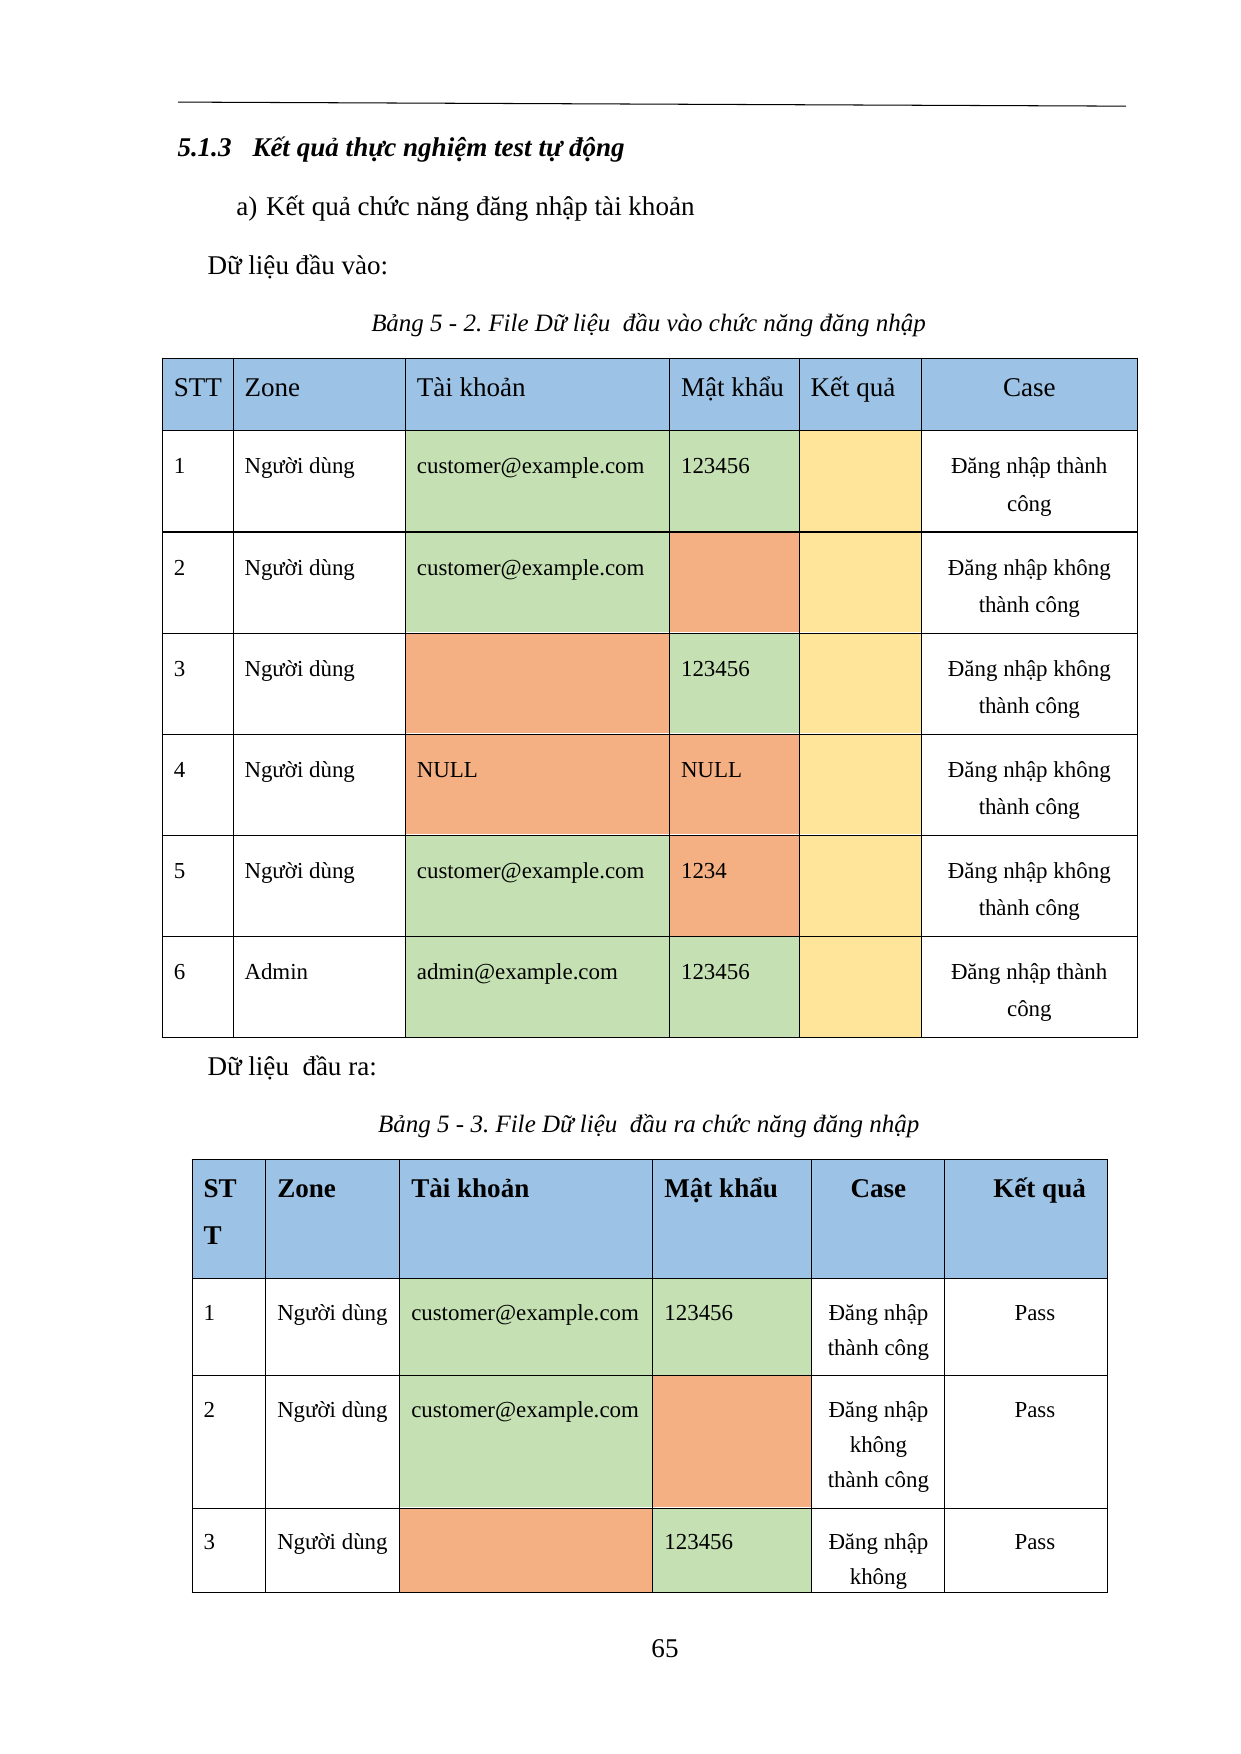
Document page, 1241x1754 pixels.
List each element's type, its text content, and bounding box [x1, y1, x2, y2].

table_cell Pass [945, 1509, 1107, 1592]
table_header Zone [266, 1160, 399, 1278]
table_cell 1 [163, 431, 233, 531]
table_cell 123456 [653, 1509, 811, 1592]
table_header Zone [234, 359, 405, 430]
text Bảng 5 - 2. File Dữ liệu đầu vào chức năng đăng nhập [177, 308, 1122, 337]
list Kết quả chức năng đăng nhập tài khoản [236, 190, 1122, 221]
subtitle Kết quả thực nghiệm test tự động [177, 131, 1122, 162]
table_cell Đăng nhập thành công [922, 937, 1137, 1037]
table_header Case [812, 1160, 944, 1278]
table_cell 5 [163, 836, 233, 936]
table_header Case [922, 359, 1137, 430]
text Dữ liệu đầu ra: [177, 1050, 1122, 1081]
table_cell 3 [193, 1509, 265, 1592]
table_cell Pass [945, 1279, 1107, 1375]
table_cell customer@example.com [400, 1279, 652, 1375]
table_cell NULL [406, 735, 669, 834]
table_cell Đăng nhập không thành công [812, 1376, 944, 1507]
table_cell customer@example.com [400, 1376, 652, 1507]
table_header Kết quả [945, 1160, 1107, 1278]
table_header Tài khoản [400, 1160, 652, 1278]
table_cell Người dùng [234, 836, 405, 936]
table_cell admin@example.com [406, 937, 669, 1037]
table_cell NULL [670, 735, 799, 834]
table_cell [406, 634, 669, 733]
table_cell customer@example.com [406, 533, 669, 632]
table_cell Admin [234, 937, 405, 1037]
table_cell 1 [193, 1279, 265, 1375]
table_cell customer@example.com [406, 836, 669, 936]
text Bảng 5 - . File Dữ liệu đầu ra chức năng đăng nhập [177, 1109, 1122, 1138]
table_cell [653, 1376, 811, 1507]
table_cell [800, 937, 921, 1037]
table_cell Người dùng [234, 634, 405, 733]
table_header Tài khoản [406, 359, 669, 430]
table_cell 123456 [653, 1279, 811, 1375]
table_cell [800, 836, 921, 936]
table_cell Đăng nhập thành công [812, 1279, 944, 1375]
table_cell 123456 [670, 634, 799, 733]
table_cell Pass [945, 1376, 1107, 1507]
table_cell Người dùng [266, 1509, 399, 1592]
text Dữ liệu đầu vào: [177, 249, 1122, 280]
table_header STT [193, 1160, 265, 1278]
table_cell [800, 735, 921, 834]
table_cell [800, 634, 921, 733]
table_cell [800, 431, 921, 531]
table_cell 2 [163, 533, 233, 632]
table_cell Người dùng [234, 431, 405, 531]
table_header Mật khẩu [670, 359, 799, 430]
table_cell 1234 [670, 836, 799, 936]
table_header Kết quả [800, 359, 921, 430]
table_header Mật khẩu [653, 1160, 811, 1278]
table_cell [670, 533, 799, 632]
table_cell 4 [163, 735, 233, 834]
table_cell 6 [163, 937, 233, 1037]
table_cell Đăng nhập không thành công [922, 533, 1137, 632]
table_cell Đăng nhập không thành công [922, 634, 1137, 733]
table_cell Đăng nhập không thành công [922, 735, 1137, 834]
table_cell Người dùng [266, 1376, 399, 1507]
table_cell [400, 1509, 652, 1592]
table_cell Đăng nhập thành công [922, 431, 1137, 531]
table_cell Người dùng [234, 735, 405, 834]
table_cell 123456 [670, 937, 799, 1037]
table_cell 123456 [670, 431, 799, 531]
table_cell 3 [163, 634, 233, 733]
table_header STT [163, 359, 233, 430]
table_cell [812, 1509, 944, 1592]
table_cell customer@example.com [406, 431, 669, 531]
table_cell Người dùng [234, 533, 405, 632]
table_cell [800, 533, 921, 632]
table_cell 2 [193, 1376, 265, 1507]
table_cell Người dùng [266, 1279, 399, 1375]
table_cell Đăng nhập không thành công [922, 836, 1137, 936]
